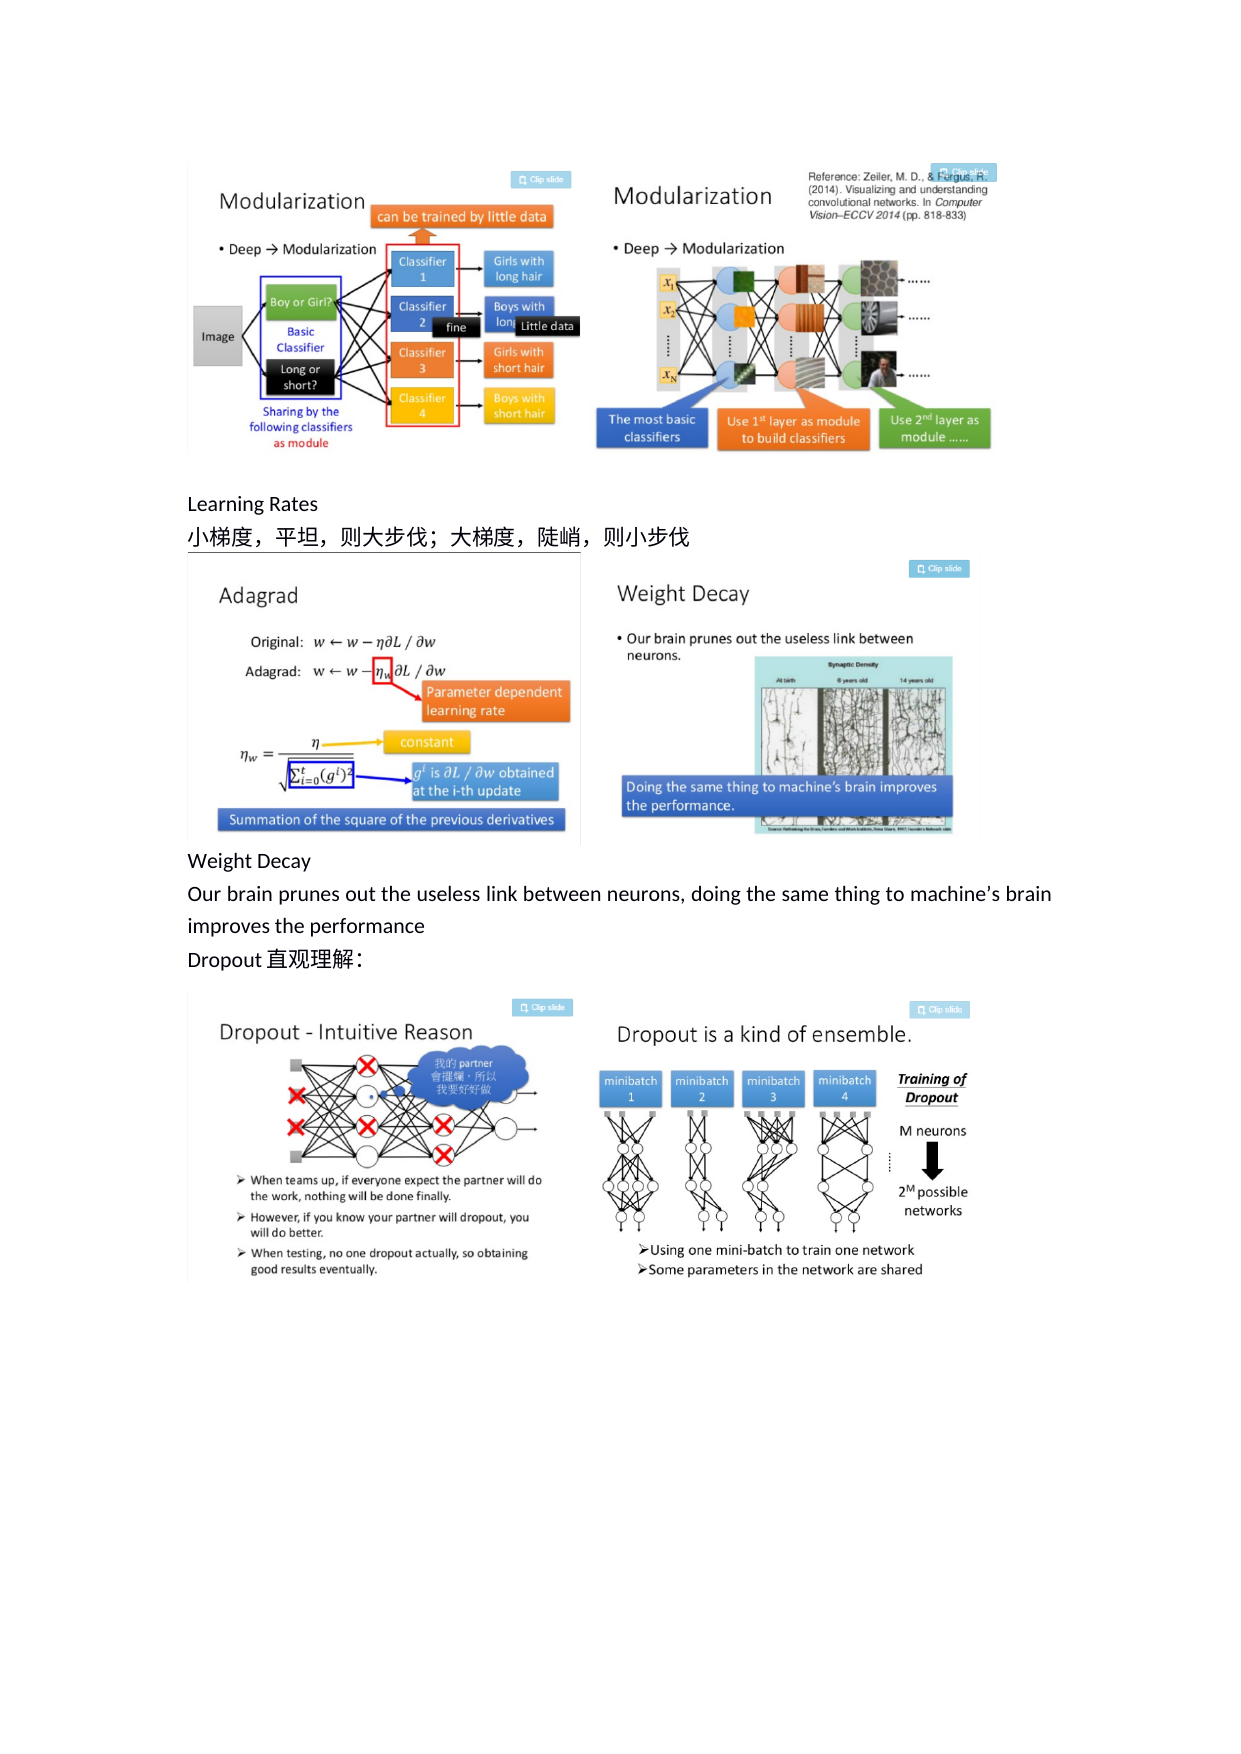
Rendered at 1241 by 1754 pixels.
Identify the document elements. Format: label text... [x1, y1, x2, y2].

picture [585, 552, 980, 845]
picture [187, 990, 582, 1284]
picture [187, 552, 581, 845]
picture [585, 162, 998, 454]
picture [187, 162, 581, 454]
text Weight Decay [187, 844, 1053, 877]
text Our brain prunes out the useless link between neurons, doing the same thing to machine’s brain improves the performance [187, 877, 1053, 942]
text Dropout直观理解： [187, 942, 1053, 974]
text 小梯度，平坦，则大步伐；大梯度，陡峭，则小步伐 [187, 519, 1053, 552]
picture [586, 992, 980, 1284]
text Learning Rates [187, 487, 1053, 519]
